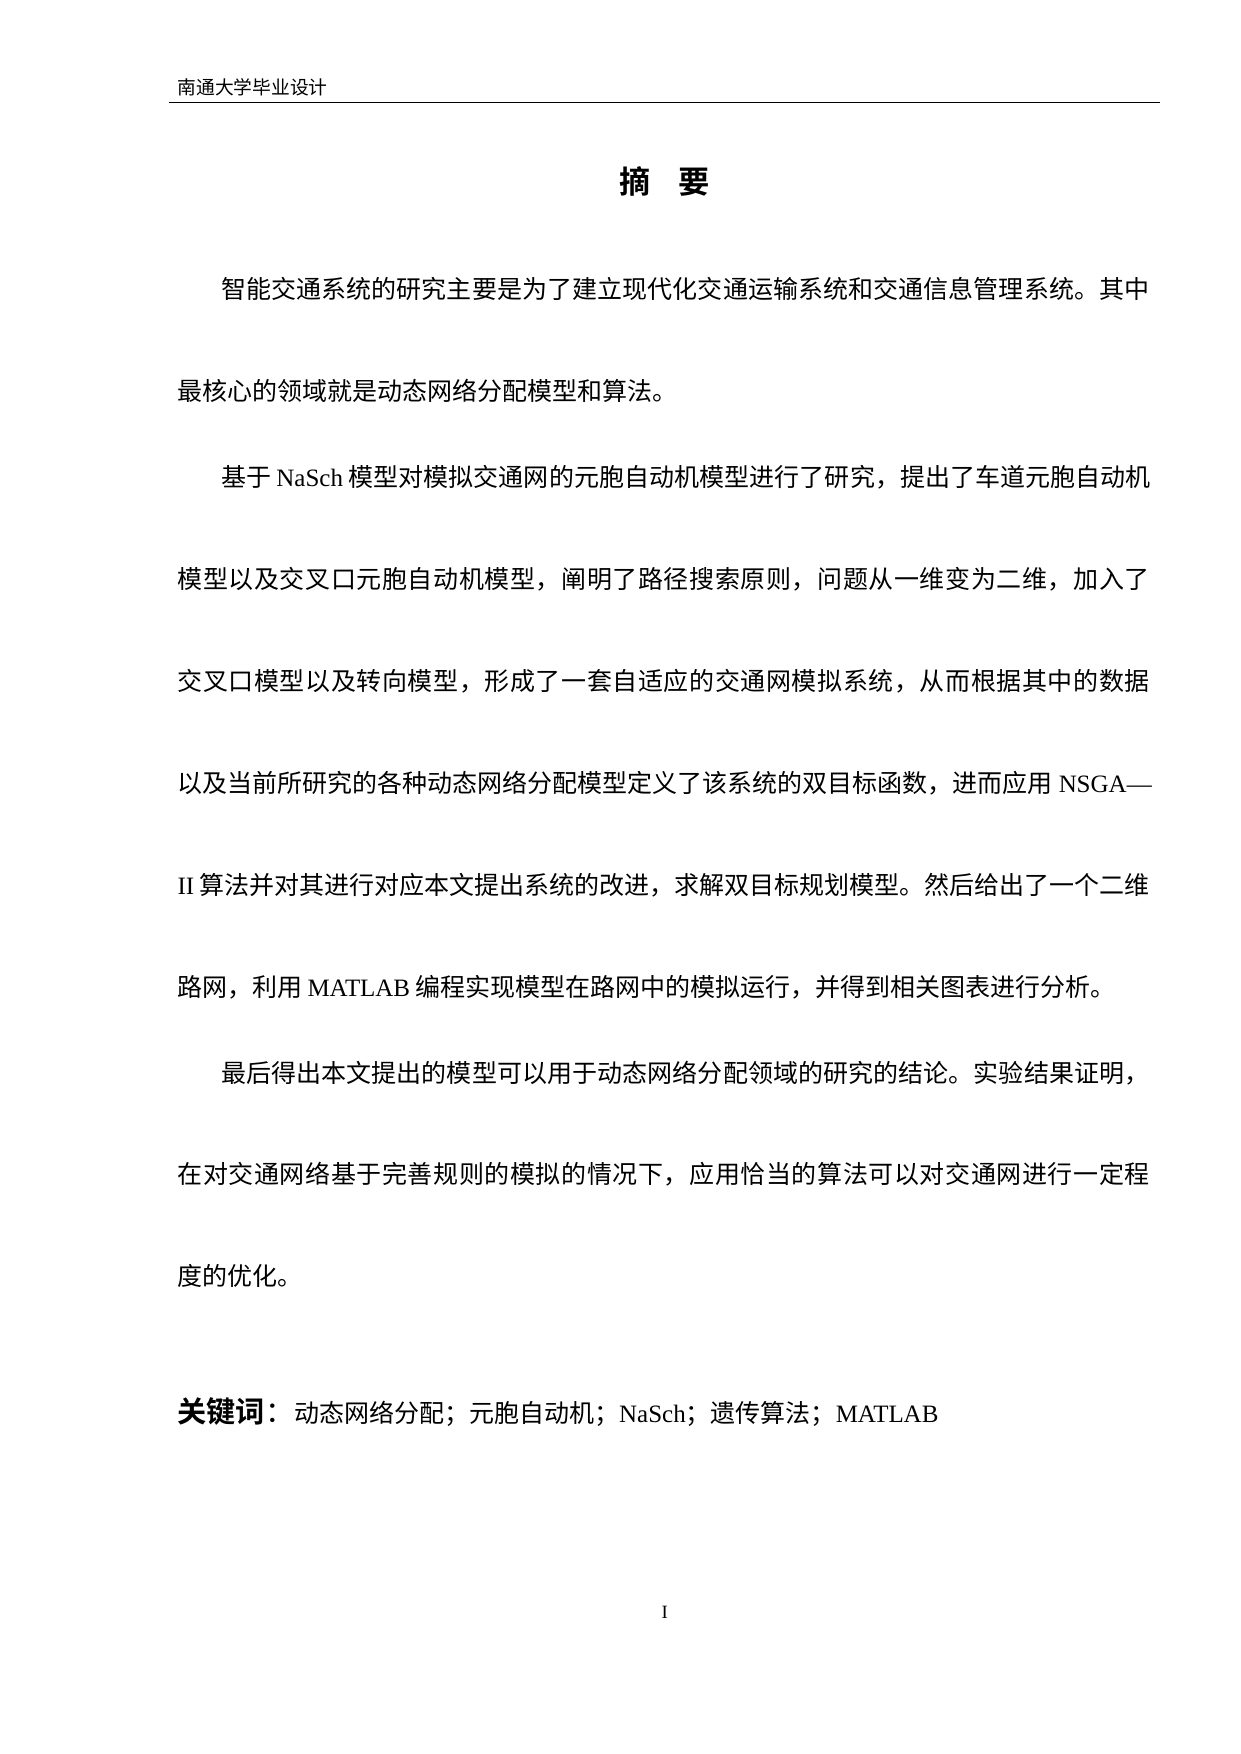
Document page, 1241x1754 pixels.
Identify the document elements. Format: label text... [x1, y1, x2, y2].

subtitle 摘 要 [177, 146, 1152, 214]
text 关键词：动态网络分配；元胞自动机；NaSch；遗传算法；MATLAB [177, 1375, 1152, 1443]
text 最后得出本文提出的模型可以用于动态网络分配领域的研究的结论。实验结果证明，在对交通网络基于完善规则的模拟的情况下，应用恰当的算法可以对交通网进行一定程度的优化。 [177, 1037, 1152, 1309]
text 基于NaSch模型对模拟交通网的元胞自动机模型进行了研究，提出了车道元胞自动机模型以及交叉口元胞自动机模型，阐明了路径搜索原则，问题从一维变为二维，加入了交叉口模型以及转向模型，形成了一套自适应的交通网模拟系统，从而根据其中的数据以及当前所研究的各种动态网络分配模型定义了该系统的双目标函数，进而应用NSGA—II算法并对其进行对应本文提出系统的改进，求解双目标规划模型。然后给出了一个二维路网，利用MATLAB编程实现模型在路网中的模拟运行，并得到相关图表进行分析。 [177, 442, 1152, 1019]
text 智能交通系统的研究主要是为了建立现代化交通运输系统和交通信息管理系统。其中最核心的领域就是动态网络分配模型和算法。 [177, 254, 1152, 424]
